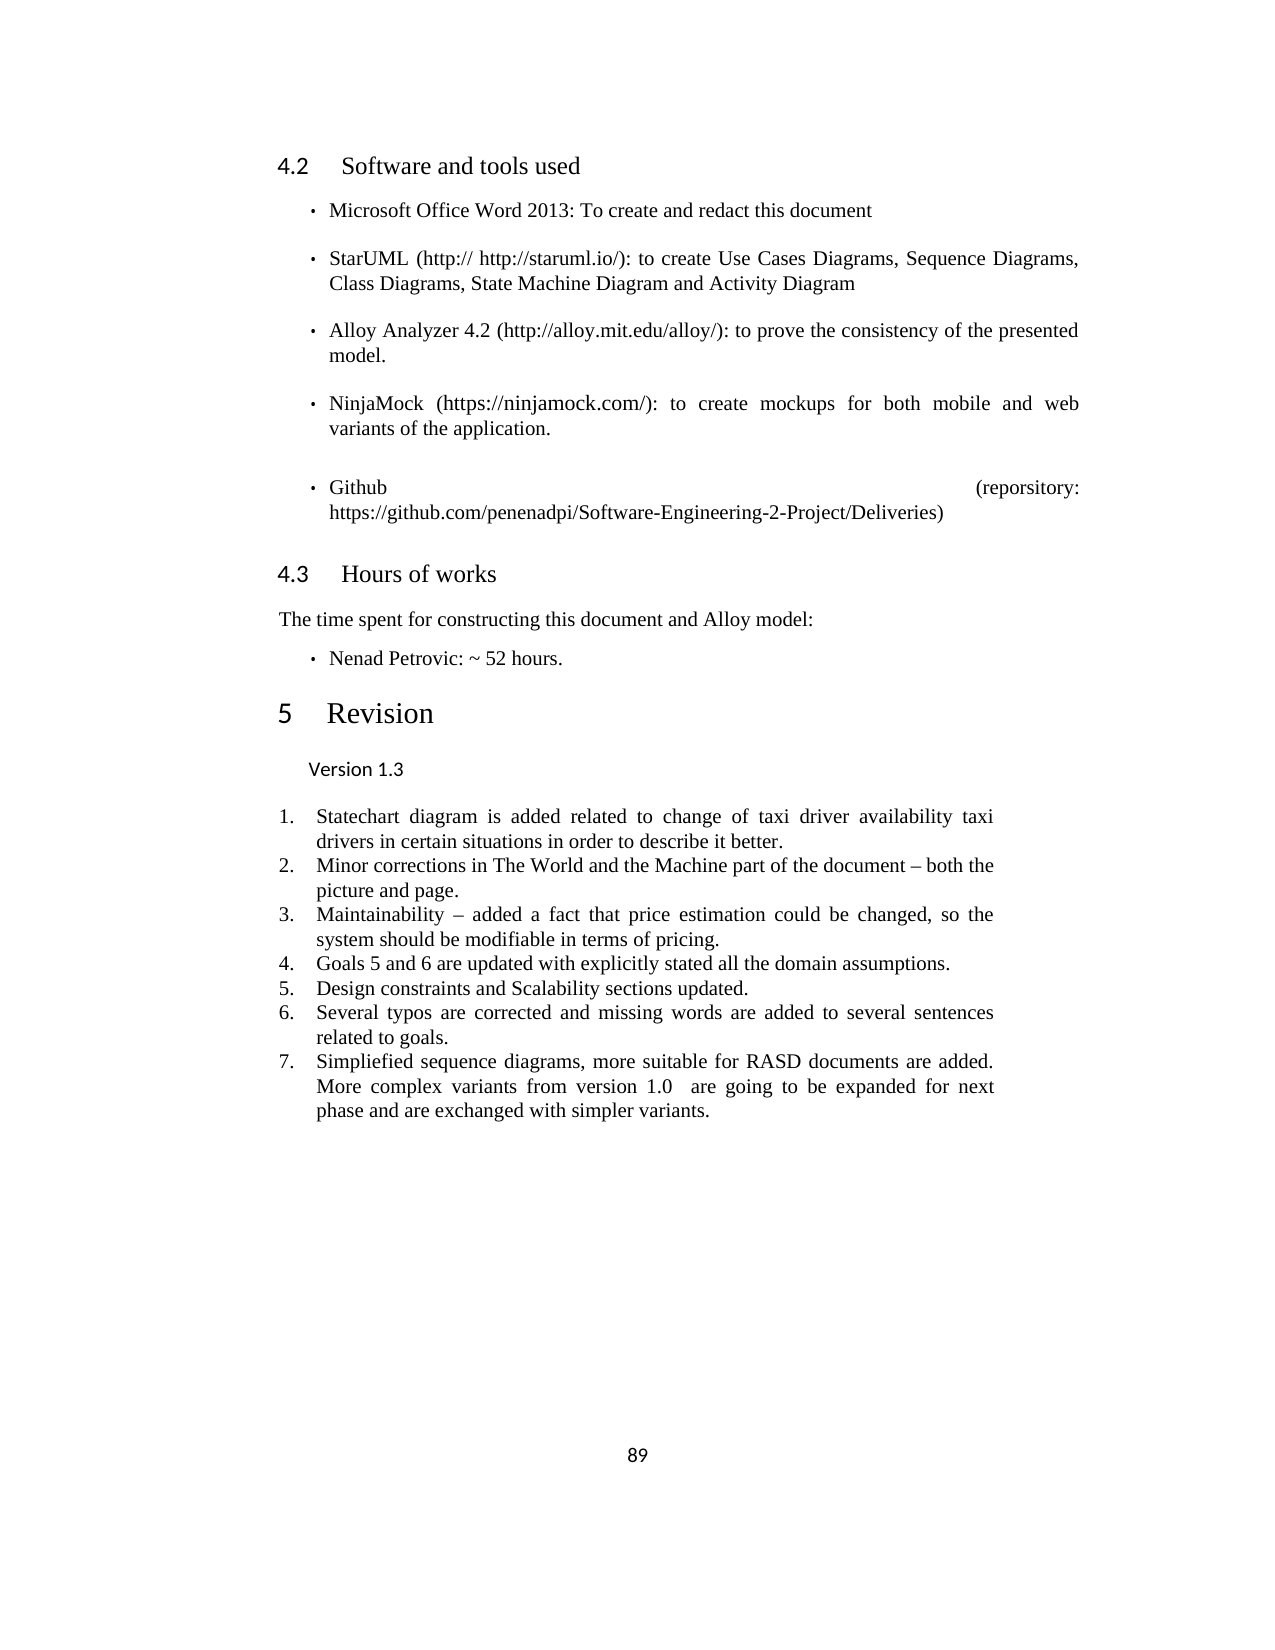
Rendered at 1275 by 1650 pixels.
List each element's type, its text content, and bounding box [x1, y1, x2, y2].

text The time spent for constructing this document and Alloy model: [279, 607, 1127, 631]
list Goals 5 and 6 are updated with explicitly stated all the domain assumptions. [279, 951, 995, 975]
list Alloy Analyzer 4.2 (http://alloy.mit.edu/alloy/): to prove the consistency of the presented model. [308, 318, 1079, 367]
list Nenad Petrovic: ~ 52 hours. [308, 646, 1127, 671]
list NinjaMock (https://ninjamock.com/): to create mockups for both mobile and web variants of the application. [308, 390, 1079, 440]
list Design constraints and Scalability sections updated. [279, 976, 995, 1000]
subtitle Software and tools used [277, 150, 1127, 181]
list Github (reporsitory: https://github.com/penenadpi/Software-Engineering-2-Project/Deliveries) [308, 475, 1079, 524]
subtitle Revision [277, 694, 1127, 731]
subtitle Hours of works [277, 558, 1127, 589]
list Simpliefied sequence diagrams, more suitable for RASD documents are added. More complex variants from version 1.0 are going to be expanded for next phase and are exchanged with simpler variants. [279, 1049, 995, 1122]
list StarUML (http:// http://staruml.io/): to create Use Cases Diagrams, Sequence Diagrams, Class Diagrams, State Machine Diagram and Activity Diagram [308, 246, 1079, 295]
list Several typos are corrected and missing words are added to several sentences related to goals. [279, 1000, 995, 1049]
list Statechart diagram is added related to change of taxi driver availability taxi drivers in certain situations in order to describe it better. [279, 804, 995, 853]
text Version 1.3 [308, 756, 1127, 781]
list Maintainability – added a fact that price estimation could be changed, so the system should be modifiable in terms of pricing. [279, 902, 995, 951]
list Microsoft Office Word 2013: To create and redact this document [308, 198, 1079, 223]
list Minor corrections in The World and the Machine part of the document – both the picture and page. [279, 853, 995, 902]
